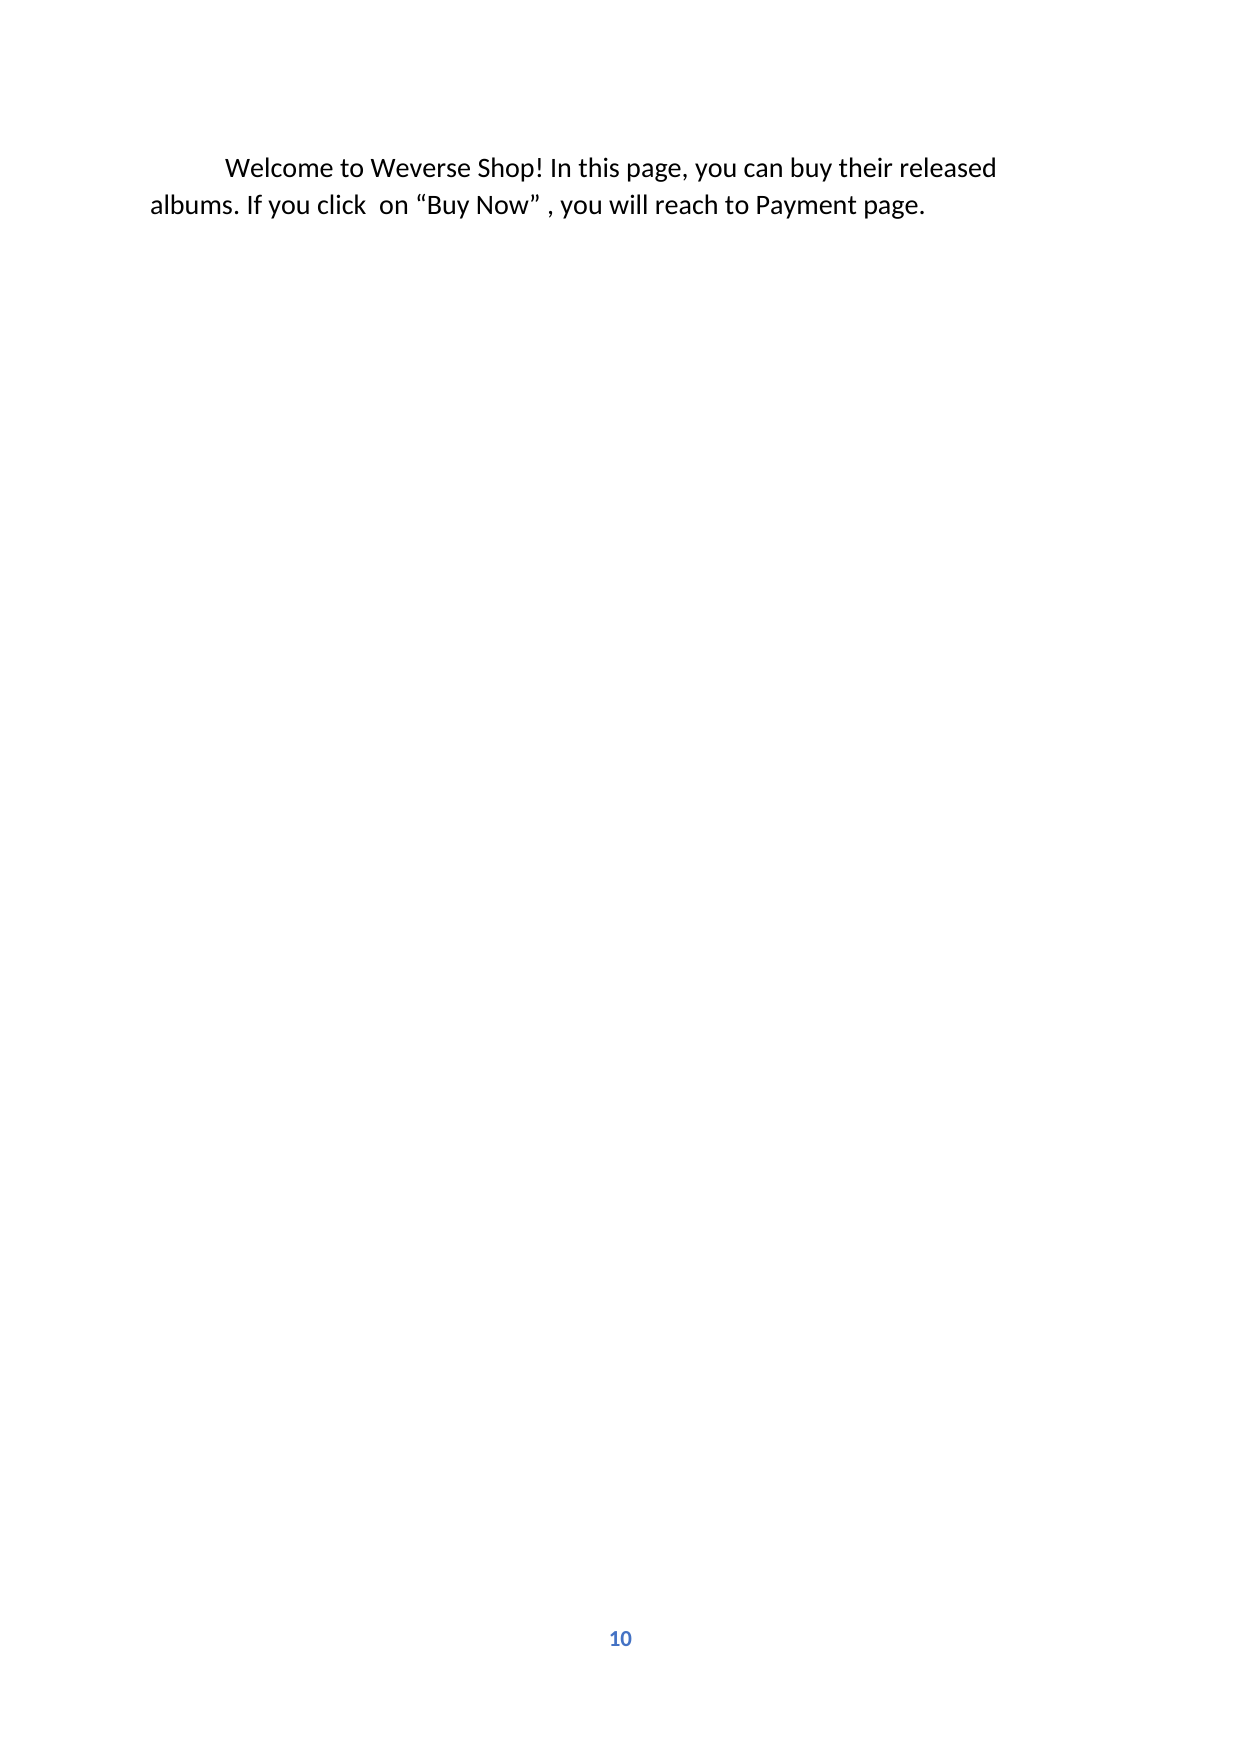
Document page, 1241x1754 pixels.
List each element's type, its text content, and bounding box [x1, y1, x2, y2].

text Welcome to Weverse Shop! In this page, you can buy their released albums. If you click on “Buy Now” , you will reach to Payment page. [150, 150, 1090, 221]
